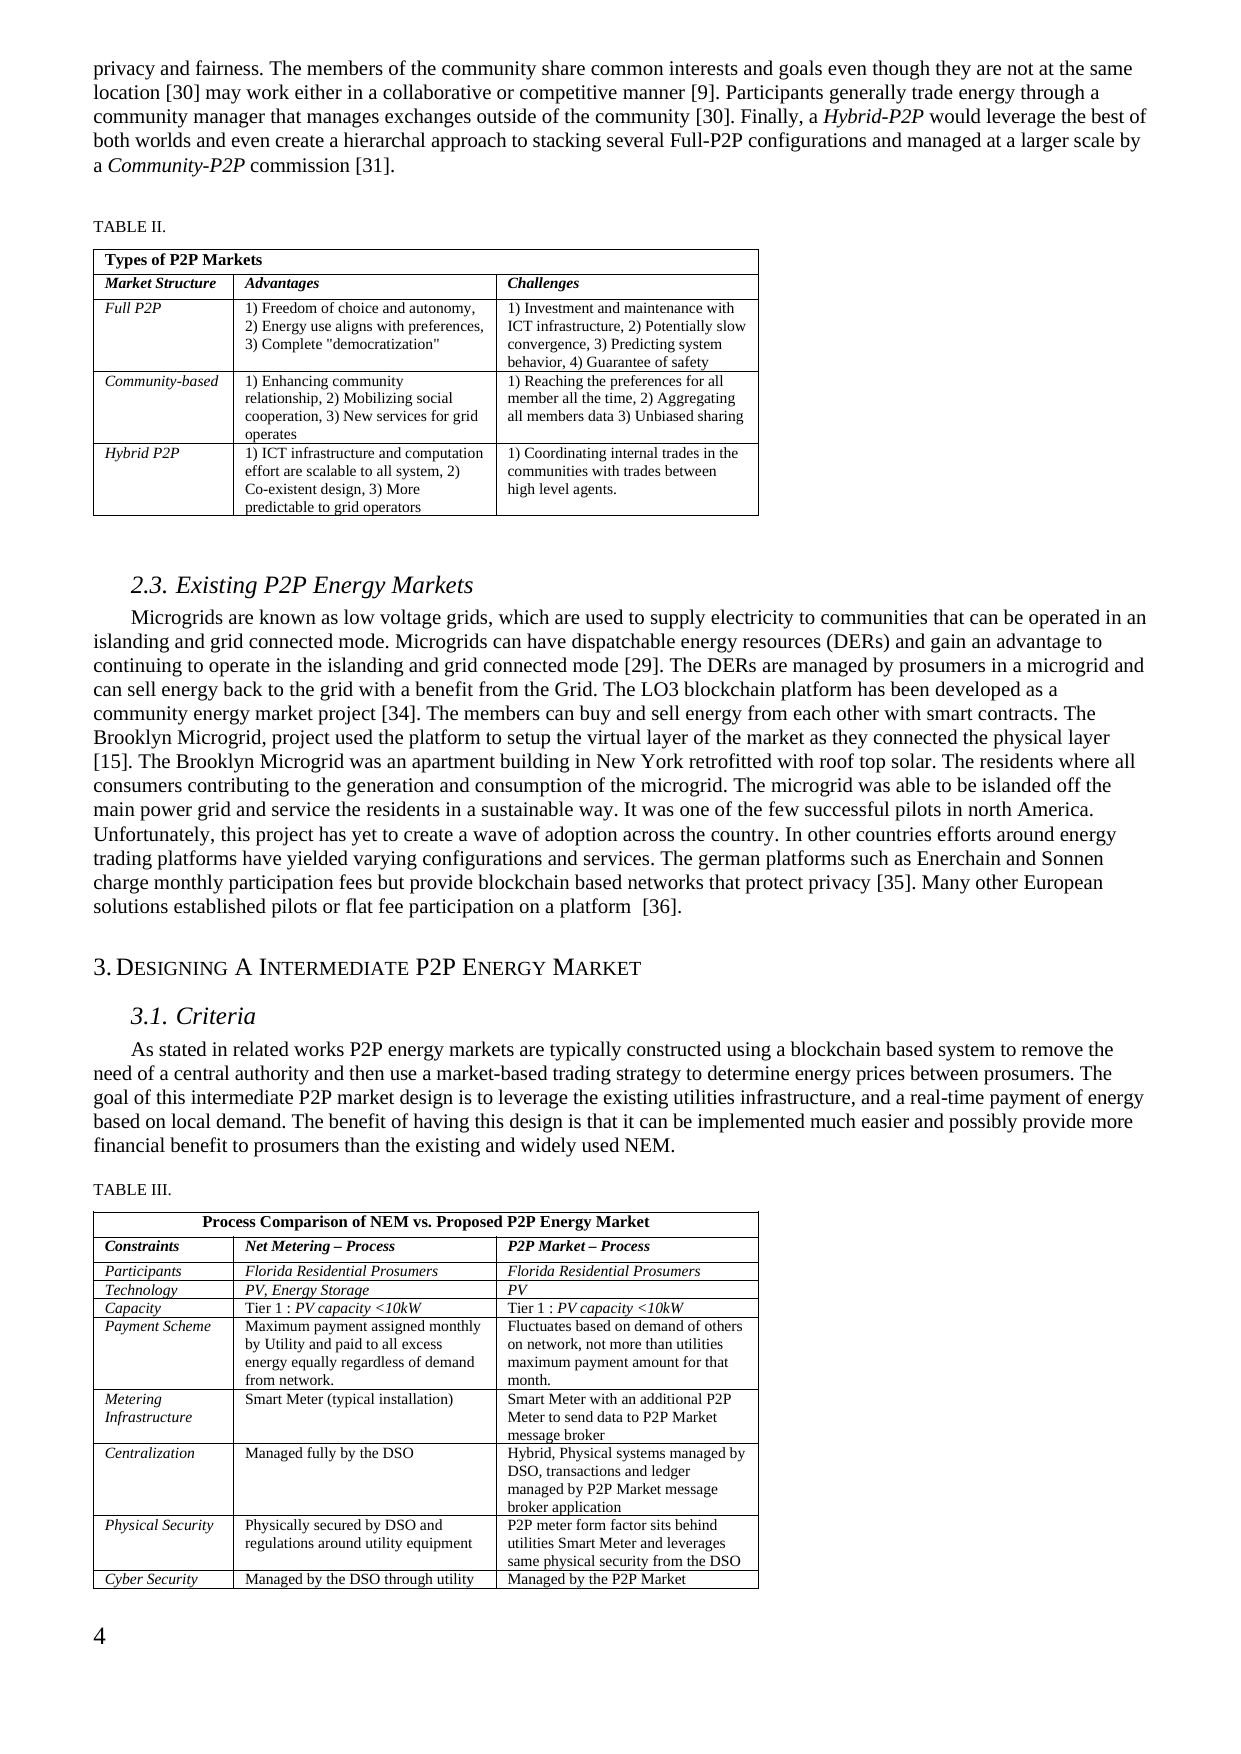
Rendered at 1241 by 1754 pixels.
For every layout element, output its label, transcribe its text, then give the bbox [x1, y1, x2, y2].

text Microgrids are known as low voltage grids, which are used to supply electricity to communities that can be operated in an islanding and grid connected mode. Microgrids can have dispatchable energy resources (DERs) and gain an advantage to continuing to operate in the islanding and grid connected mode . The DERs are managed by prosumers in a microgrid and can sell energy back to the grid with a benefit from the Grid. The LO3 blockchain platform has been developed as a community energy market project . The members can buy and sell energy from each other with smart contracts. The Brooklyn Microgrid, project used the platform to setup the virtual layer of the market as they connected the physical layer . The Brooklyn Microgrid was an apartment building in New York retrofitted with roof top solar. The residents where all consumers contributing to the generation and consumption of the microgrid. The microgrid was able to be islanded off the main power grid and service the residents in a sustainable way. It was one of the few successful pilots in north America. Unfortunately, this project has yet to create a wave of adoption across the country. In other countries efforts around energy trading platforms have yielded varying configurations and services. The german platforms such as Enerchain and Sonnen charge monthly participation fees but provide blockchain based networks that protect privacy. Many other European solutions established pilots or flat fee participation on a platform . [93, 605, 1147, 918]
table_cell Florida Residential Prosumers [234, 1263, 496, 1280]
text As stated in related works P2P energy markets are typically constructed using a blockchain based system to remove the need of a central authority and then use a market-based trading strategy to determine energy prices between prosumers. The goal of this intermediate P2P market design is to leverage the existing utilities infrastructure, and a real-time payment of energy based on local demand. The benefit of having this design is that it can be implemented much easier and possibly provide more financial benefit to prosumers than the existing and widely used NEM. [93, 1036, 1147, 1157]
table_cell 1) Freedom of choice and autonomy, 2) Energy use aligns with preferences, 3) Complete "democratization" [234, 300, 496, 371]
table_cell Community-based [94, 372, 233, 443]
subtitle Criteria [131, 1001, 1147, 1030]
table_header Types of P2P Markets [94, 250, 758, 274]
subtitle Existing P2P Energy Markets [131, 570, 1147, 599]
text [93, 56, 1147, 177]
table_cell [497, 1571, 758, 1588]
table_cell Participants [94, 1263, 233, 1280]
table_cell Hybrid, Physical systems managed by DSO, transactions and ledger managed by P2P Market message broker application [497, 1444, 758, 1515]
table_cell Hybrid P2P [94, 444, 233, 515]
table_cell 1) Enhancing community relationship, 2) Mobilizing social cooperation, 3) New services for grid operates [234, 372, 496, 443]
table_cell PV, Energy Storage [234, 1281, 496, 1298]
table_cell Net Metering – Process [234, 1238, 496, 1261]
table_cell P2P meter form factor sits behind utilities Smart Meter and leverages same physical security from the DSO [497, 1516, 758, 1570]
table_cell 1) Coordinating internal trades in the communities with trades between high level agents. [497, 444, 758, 515]
table_cell Metering Infrastructure [94, 1390, 233, 1443]
table_cell Payment Scheme [94, 1318, 233, 1389]
subtitle Designing A Intermediate P2P Energy Market [93, 952, 1147, 981]
table_cell Fluctuates based on demand of others on network, not more than utilities maximum payment amount for that month. [497, 1318, 758, 1389]
table_cell Technology [94, 1281, 233, 1298]
table_cell Tier 1 : PV capacity <10kW [497, 1299, 758, 1317]
table_cell Full P2P [94, 300, 233, 371]
table_cell P2P Market – Process [497, 1238, 758, 1261]
table_cell Physically secured by DSO and regulations around utility equipment [234, 1516, 496, 1570]
table_cell 1) ICT infrastructure and computation effort are scalable to all system, 2) Co-existent design, 3) More predictable to grid operators [234, 444, 496, 515]
table_cell Florida Residential Prosumers [497, 1263, 758, 1280]
table_cell Managed fully by the DSO [234, 1444, 496, 1515]
table_cell Cyber Security [94, 1571, 233, 1588]
table_cell Tier 1 : PV capacity <10kW [234, 1299, 496, 1317]
table_cell Constraints [94, 1238, 233, 1261]
table_cell 1) Investment and maintenance with ICT infrastructure, 2) Potentially slow convergence, 3) Predicting system behavior, 4) Guarantee of safety [497, 300, 758, 371]
table_cell PV [497, 1281, 758, 1298]
table_cell Capacity [94, 1299, 233, 1317]
table_cell Smart Meter (typical installation) [234, 1390, 496, 1443]
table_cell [234, 1571, 496, 1588]
table_cell Centralization [94, 1444, 233, 1515]
table_cell Market Structure [94, 275, 233, 299]
table_cell 1) Reaching the preferences for all member all the time, 2) Aggregating all members data 3) Unbiased sharing [497, 372, 758, 443]
table_header Process Comparison of NEM vs. Proposed P2P Energy Market [94, 1213, 758, 1236]
table_cell Challenges [497, 275, 758, 299]
table_cell Physical Security [94, 1516, 233, 1570]
table_cell Advantages [234, 275, 496, 299]
table_cell Maximum payment assigned monthly by Utility and paid to all excess energy equally regardless of demand from network. [234, 1318, 496, 1389]
table_cell Smart Meter with an additional P2P Meter to send data to P2P Market message broker [497, 1390, 758, 1443]
